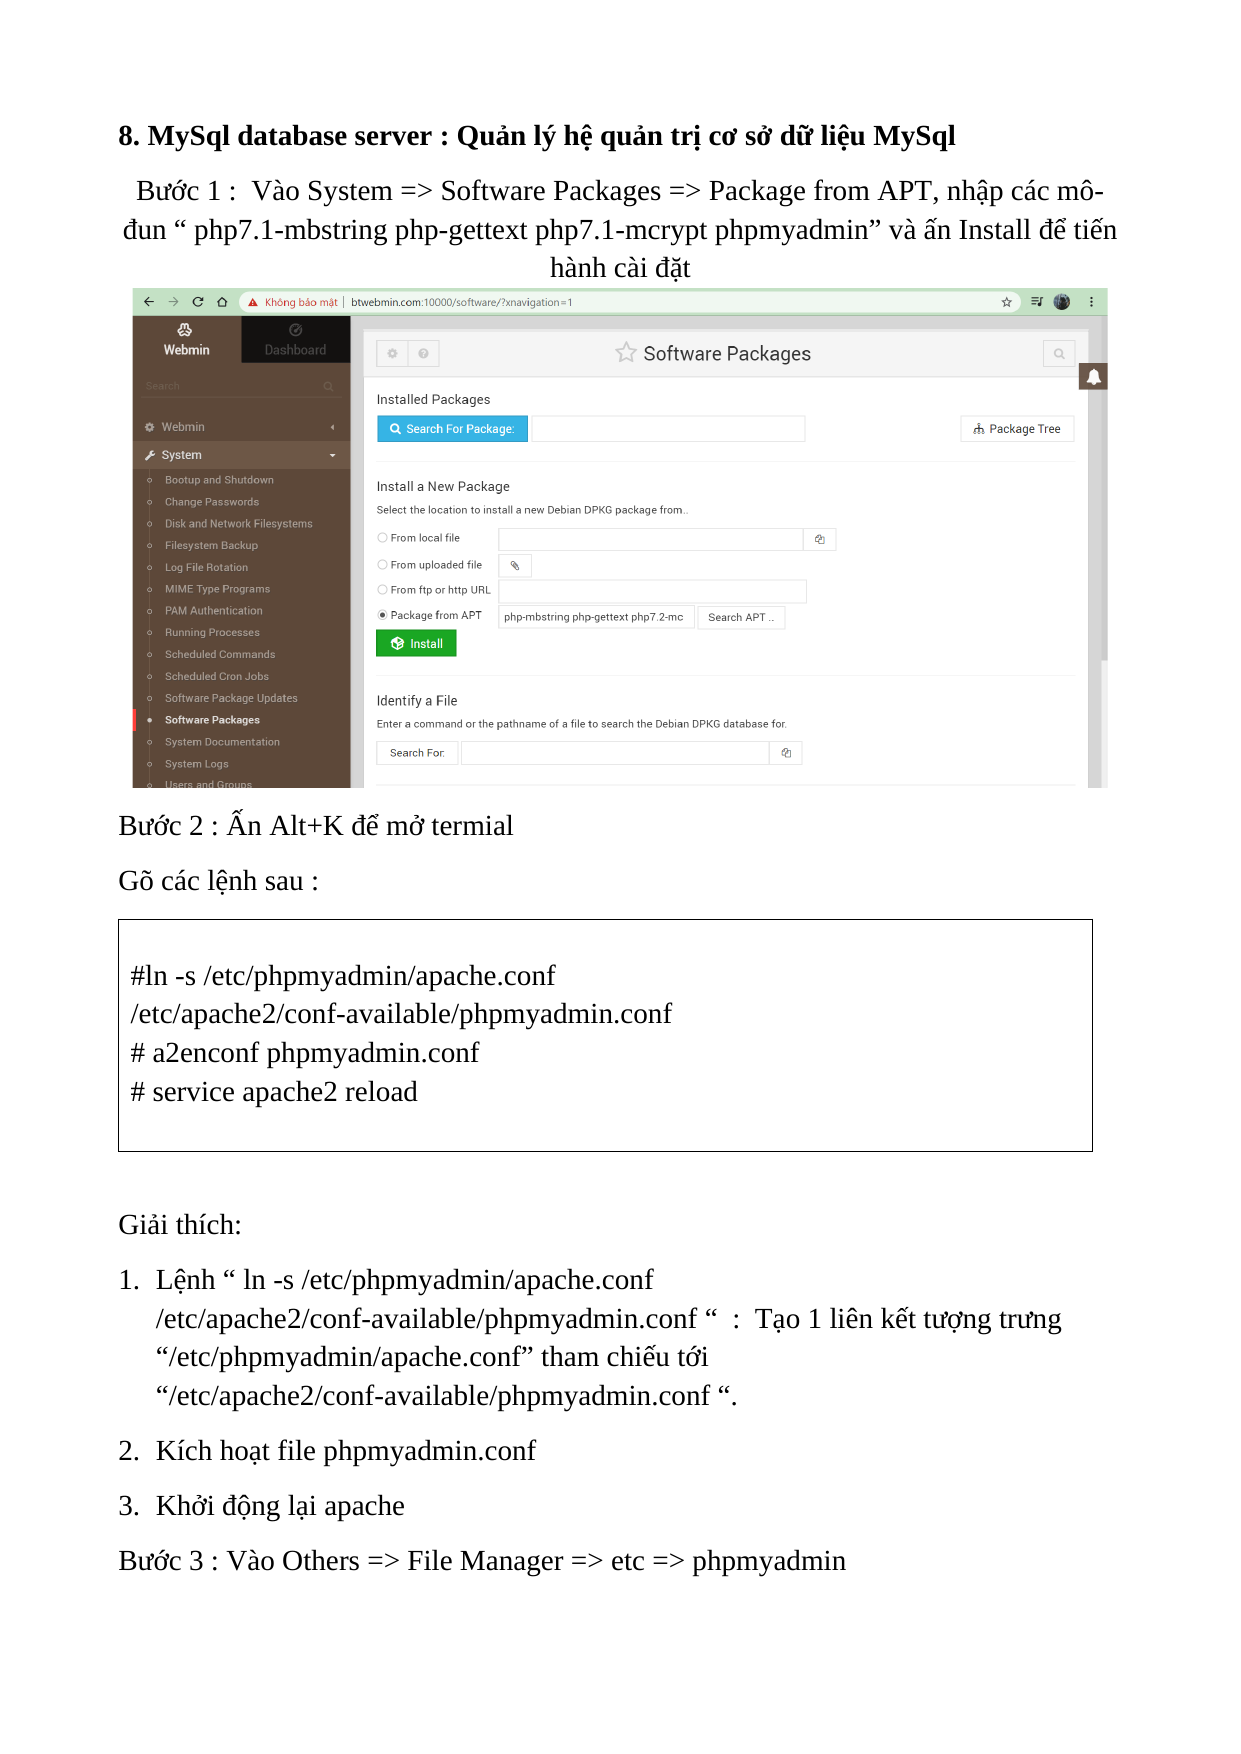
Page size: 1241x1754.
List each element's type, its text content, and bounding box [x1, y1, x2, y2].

list Lệnh “ ln -s /etc/phpmyadmin/apache.conf /etc/apache2/conf-available/phpmyadmin.conf “ : Tạo 1 liên kết tượng trưng “/etc/phpmyadmin/apache.conf” tham chiếu tới “/etc/apache2/conf-available/phpmyadmin.conf “. [118, 1262, 1122, 1411]
list Kích hoạt file phpmyadmin.conf [118, 1433, 1122, 1467]
table_header #ln -s /etc/phpmyadmin/apache.conf /etc/apache2/conf-available/phpmyadmin.conf # a2enconf phpmyadmin.conf # service apache2 reload [119, 920, 1092, 1151]
text Giải thích: [118, 1207, 1122, 1241]
text 8. MySql database server : Quản lý hệ quản trị cơ sở dữ liệu MySql [118, 118, 1122, 152]
text Bước 3 : Vào Others => File Manager => etc => phpmyadmin [118, 1543, 1122, 1577]
list Khởi động lại apache [118, 1488, 1122, 1522]
text Bước 2 : Ấn Alt+K để mở termial [118, 808, 1122, 842]
text Gõ các lệnh sau : [118, 863, 1122, 897]
picture [132, 288, 1108, 788]
